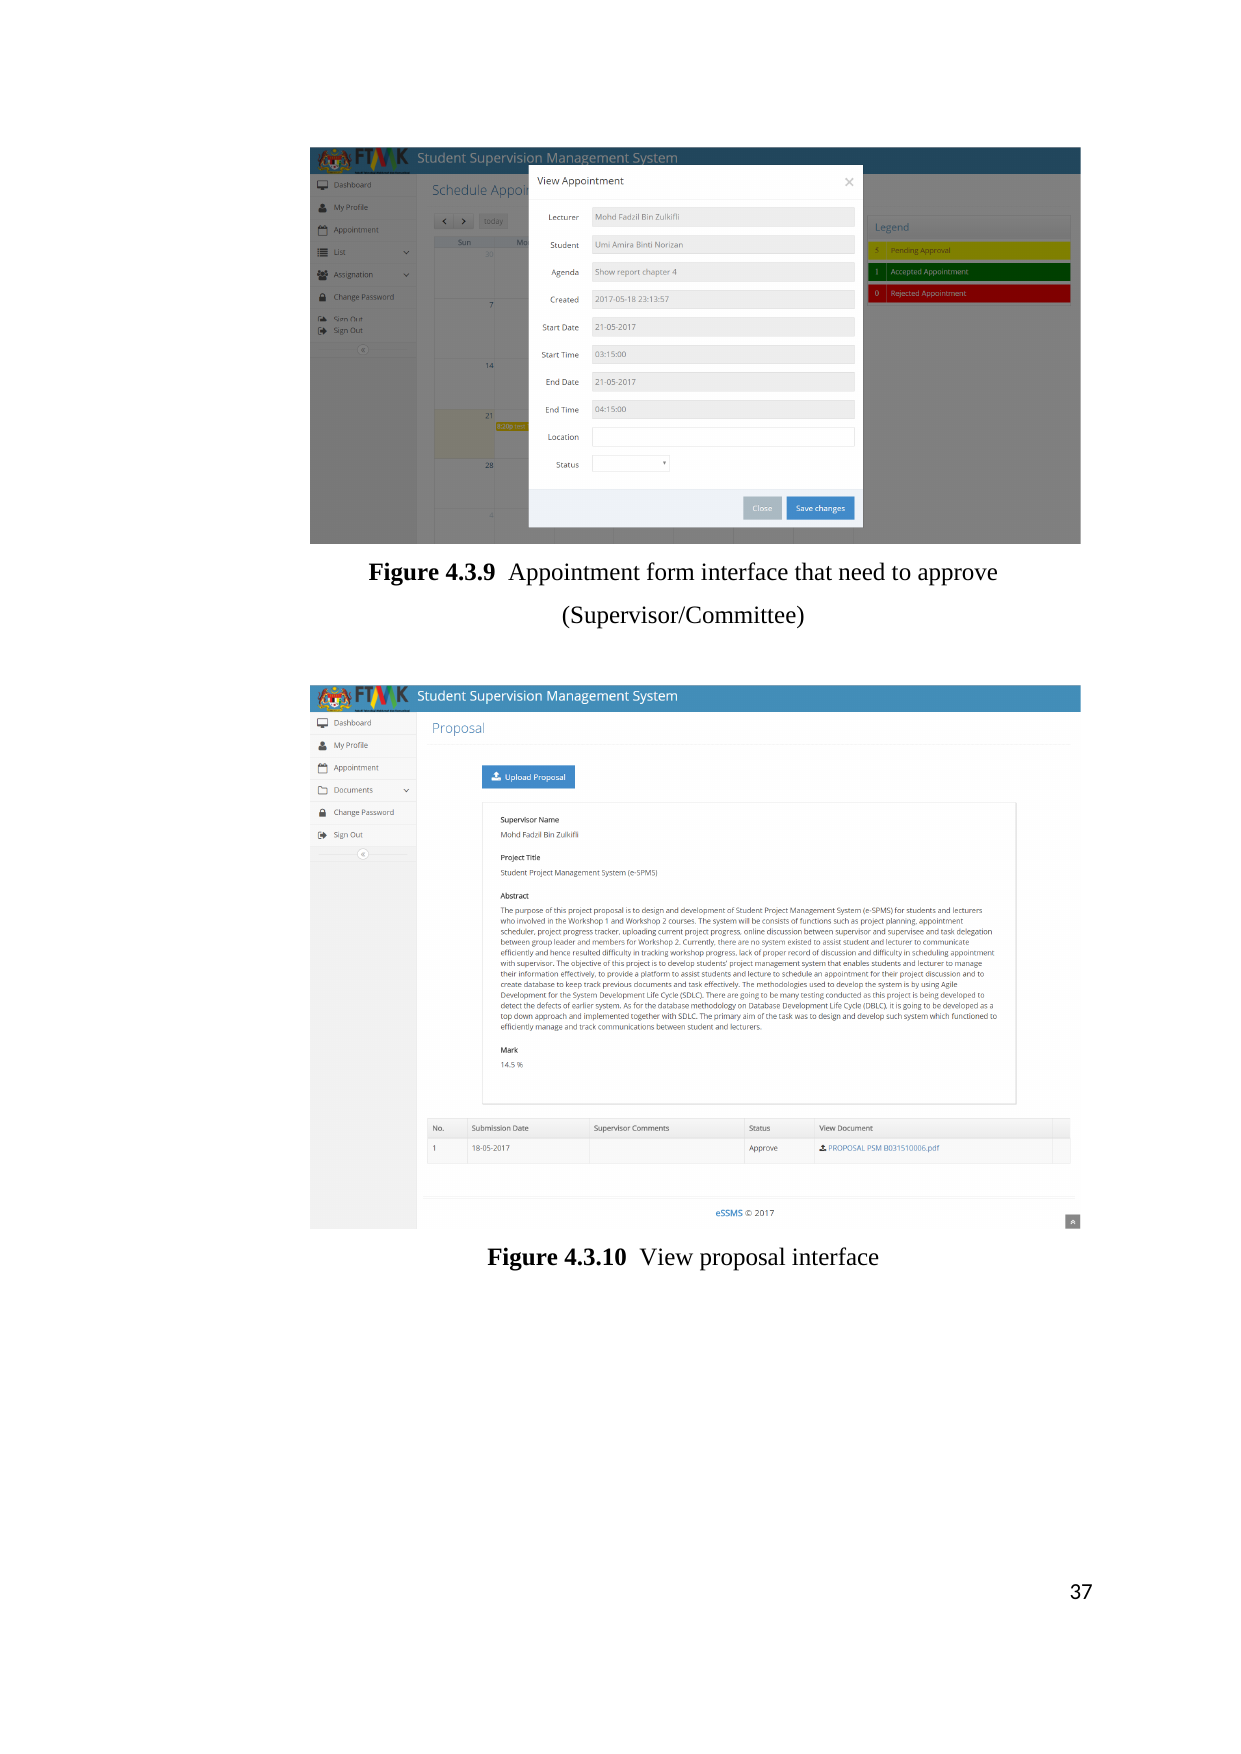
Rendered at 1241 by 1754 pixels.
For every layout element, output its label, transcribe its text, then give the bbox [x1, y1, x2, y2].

picture [310, 147, 1081, 544]
picture [310, 685, 1081, 1229]
list Figure 4.3.10 View proposal interface [274, 1242, 1092, 1271]
list Figure 4.3.9 Appointment form interface that need to approve (Supervisor/Committee) [274, 557, 1092, 629]
